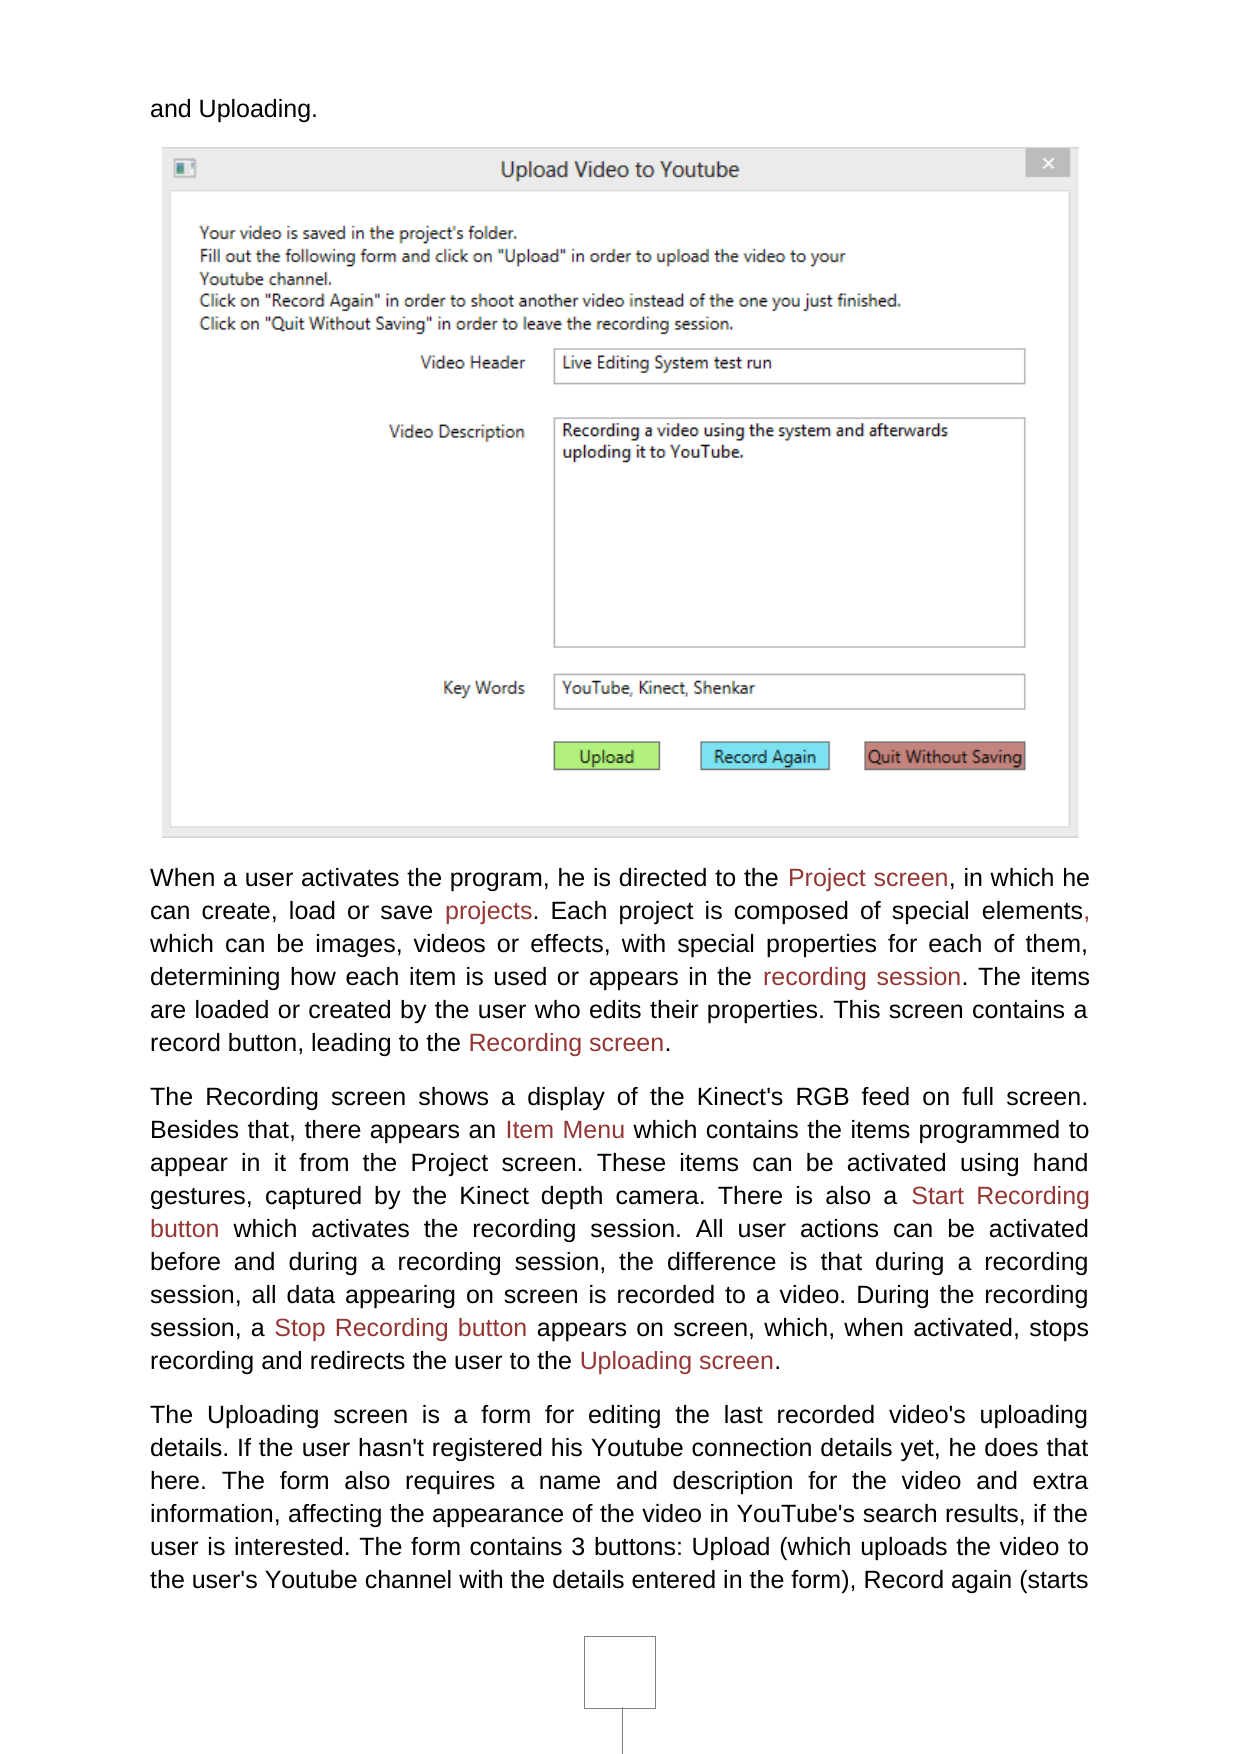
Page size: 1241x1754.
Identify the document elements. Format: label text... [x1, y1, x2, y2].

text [150, 1400, 1090, 1593]
text and Uploading. [150, 94, 1090, 122]
picture [161, 147, 1079, 838]
text When a user activates the program, he is directed to the Project screen, in which he can create, load or save projects. Each project is composed of special elements, which can be images, videos or effects, with special properties for each of them, determining how each item is used or appears in the recording session. The items are loaded or created by the user who edits their properties. This screen contains a record button, leading to the Recording screen. [150, 863, 1090, 1057]
text The Recording screen shows a display of the Kinect's RGB feed on full screen. Besides that, there appears an Item Menu which contains the items programmed to appear in it from the Project screen. These items can be activated using hand gestures, captured by the Kinect depth camera. There is also a Start Recording button which activates the recording session. All user actions can be activated before and during a recording session, the difference is that during a recording session, all data appearing on screen is recorded to a video. During the recording session, a Stop Recording button appears on screen, which, when activated, stops recording and redirects the user to the Uploading screen. [150, 1082, 1090, 1374]
